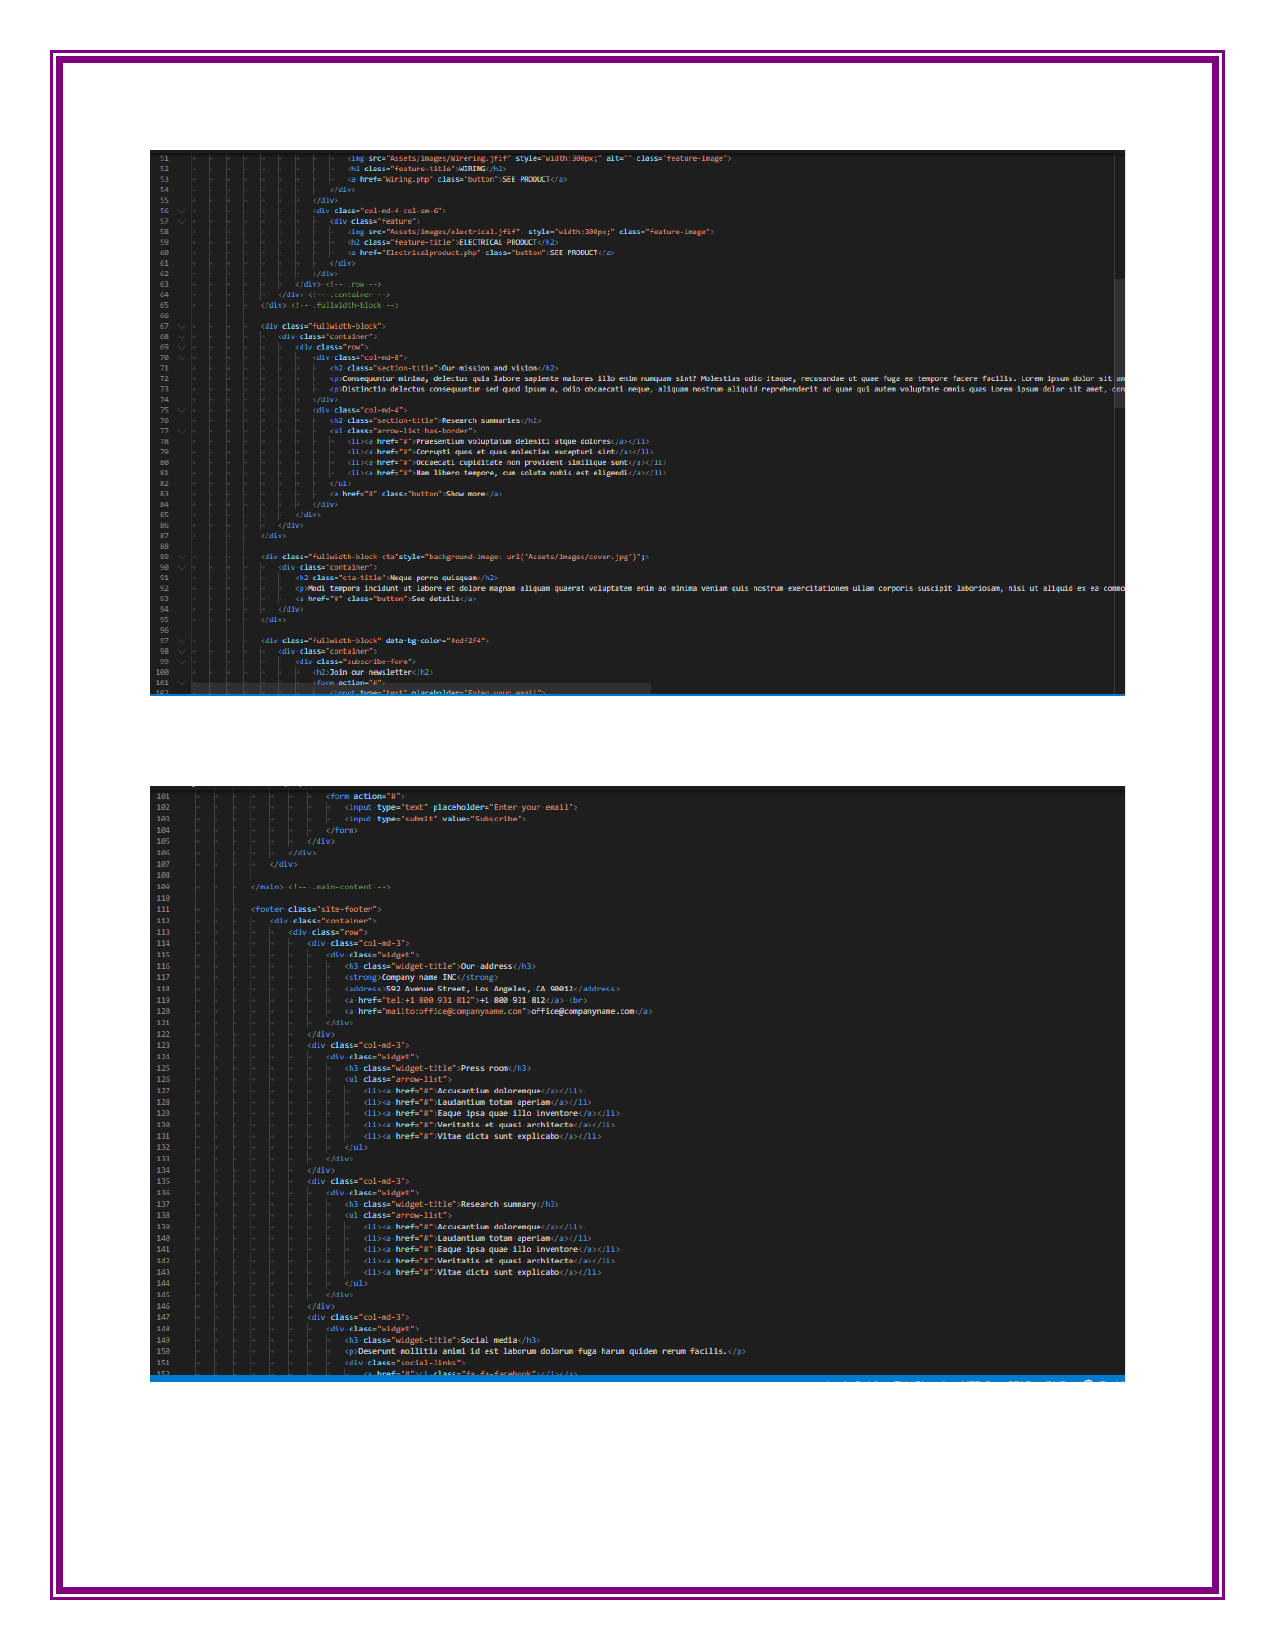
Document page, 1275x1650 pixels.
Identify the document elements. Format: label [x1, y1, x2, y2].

picture [150, 150, 1125, 696]
picture [150, 786, 1125, 1382]
